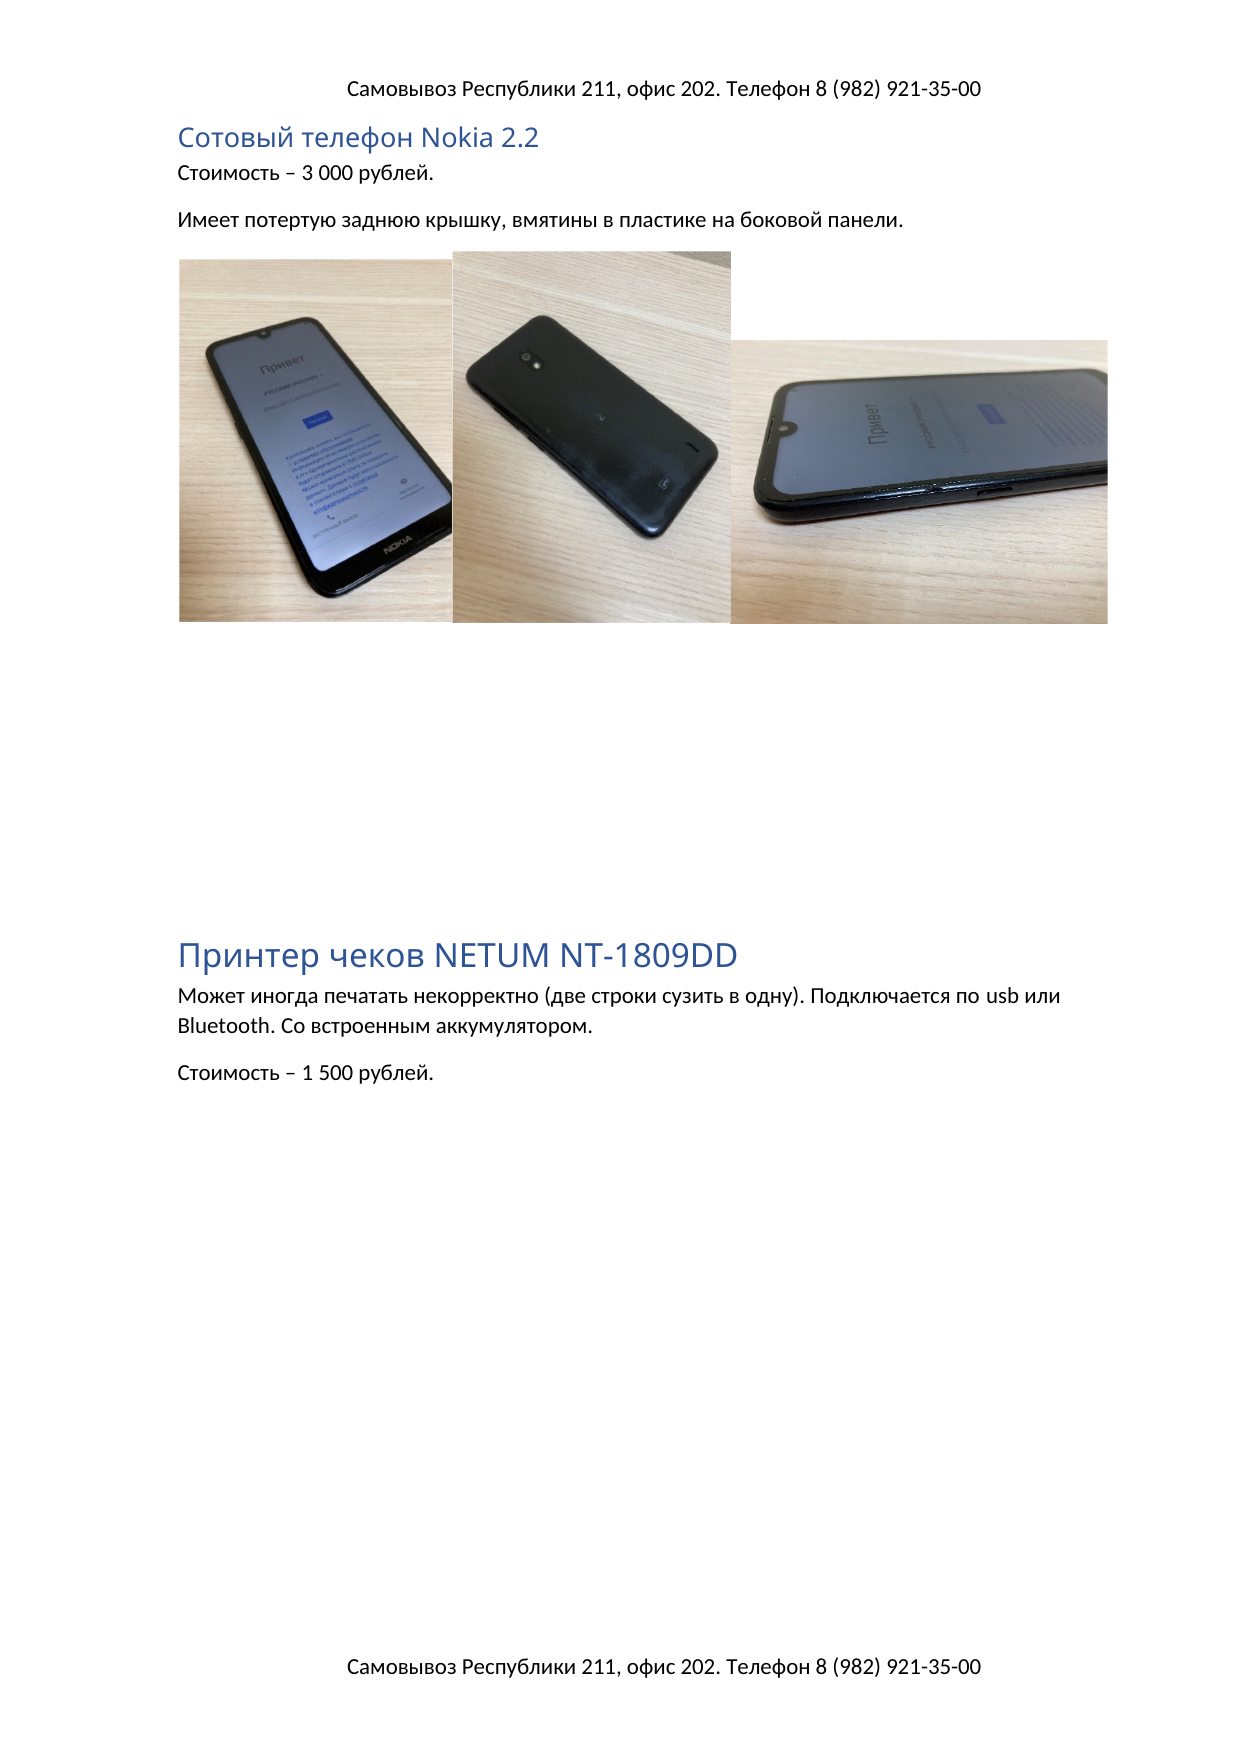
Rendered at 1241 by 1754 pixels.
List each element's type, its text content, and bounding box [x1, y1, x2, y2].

text Стоимость – 1 500 рублей. [177, 1058, 1152, 1086]
subtitle Сотовый телефон Nokia 2.2 [177, 118, 1152, 155]
picture [453, 252, 1108, 624]
text Может иногда печатать некорректно (две строки сузить в одну). Подключается по usb или Bluetooth. Со встроенным аккумулятором. [177, 981, 1152, 1039]
picture [180, 260, 452, 622]
text Стоимость – 3 000 рублей. [177, 158, 1152, 186]
text Имеет потертую заднюю крышку, вмятины в пластике на боковой панели. [177, 205, 1152, 233]
subtitle Принтер чеков NETUM NT-1809DD [177, 932, 1152, 978]
